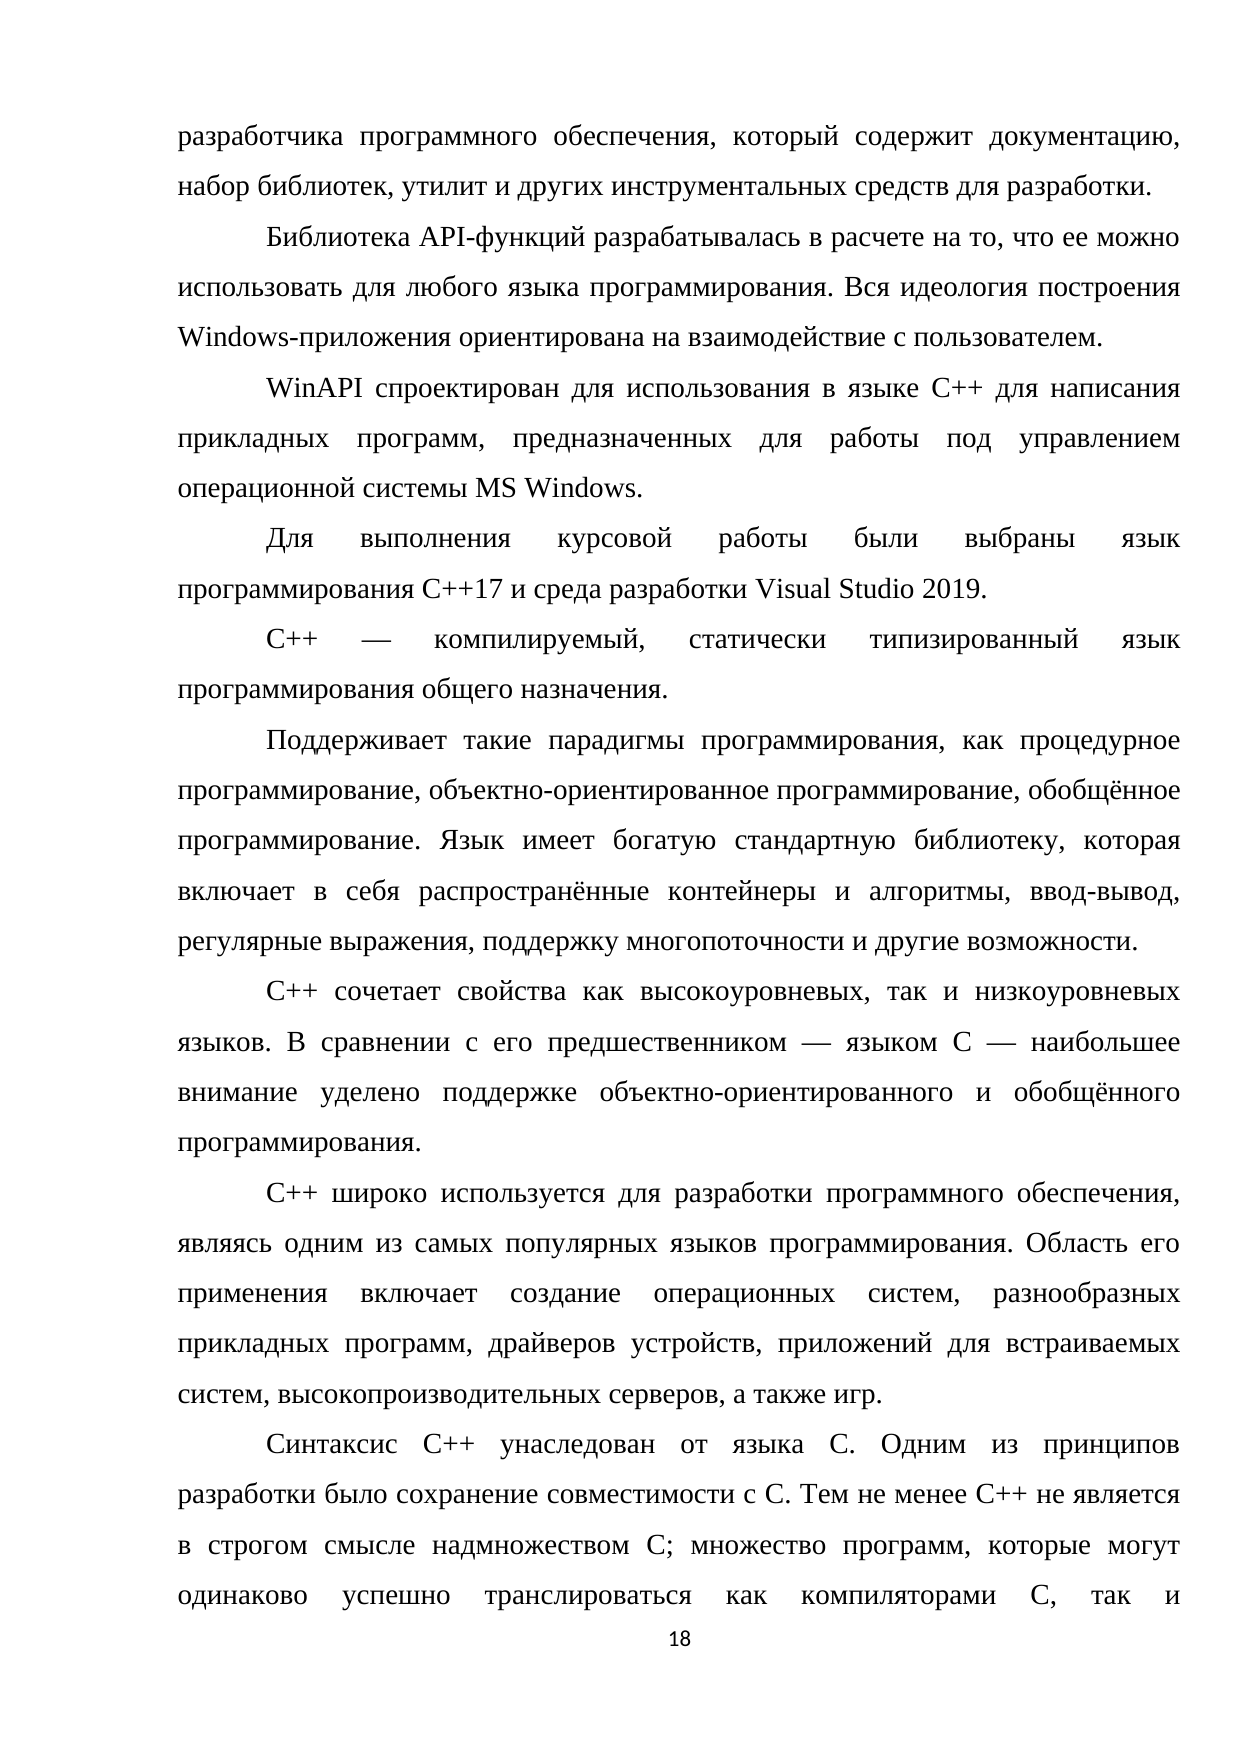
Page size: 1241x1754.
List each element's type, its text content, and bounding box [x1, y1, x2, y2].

text WinAPI спроектирован для использования в языке С++ для написания прикладных программ, предназначенных для работы под управлением операционной системы MS Windows. [177, 370, 1181, 504]
text Поддерживает такие парадигмы программирования, как процедурное программирование, объектно-ориентированное программирование, обобщённое программирование. Язык имеет богатую стандартную библиотеку, которая включает в себя распространённые контейнеры и алгоритмы, ввод-вывод, регулярные выражения, поддержку многопоточности и другие возможности. [177, 722, 1181, 957]
text Библиотека API-функций разрабатывалась в расчете на то, что ее можно использовать для любого языка программирования. Вся идеология построения Windows-приложения ориентирована на взаимодействие с пользователем. [177, 219, 1181, 353]
text C++ сочетает свойства как высокоуровневых, так и низкоуровневых языков. В сравнении с его предшественником — языком C — наибольшее внимание уделено поддержке объектно-ориентированного и обобщённого программирования. [177, 973, 1181, 1158]
text Для выполнения курсовой работы были выбраны язык программирования С++17 и среда разработки Visual Studio 2019. [177, 521, 1181, 604]
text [177, 1426, 1181, 1611]
text C++ широко используется для разработки программного обеспечения, являясь одним из самых популярных языков программирования. Область его применения включает создание операционных систем, разнообразных прикладных программ, драйверов устройств, приложений для встраиваемых систем, высокопроизводительных серверов, а также игр. [177, 1175, 1181, 1409]
text C++ — компилируемый, статически типизированный язык программирования общего назначения. [177, 621, 1181, 705]
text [177, 118, 1181, 202]
